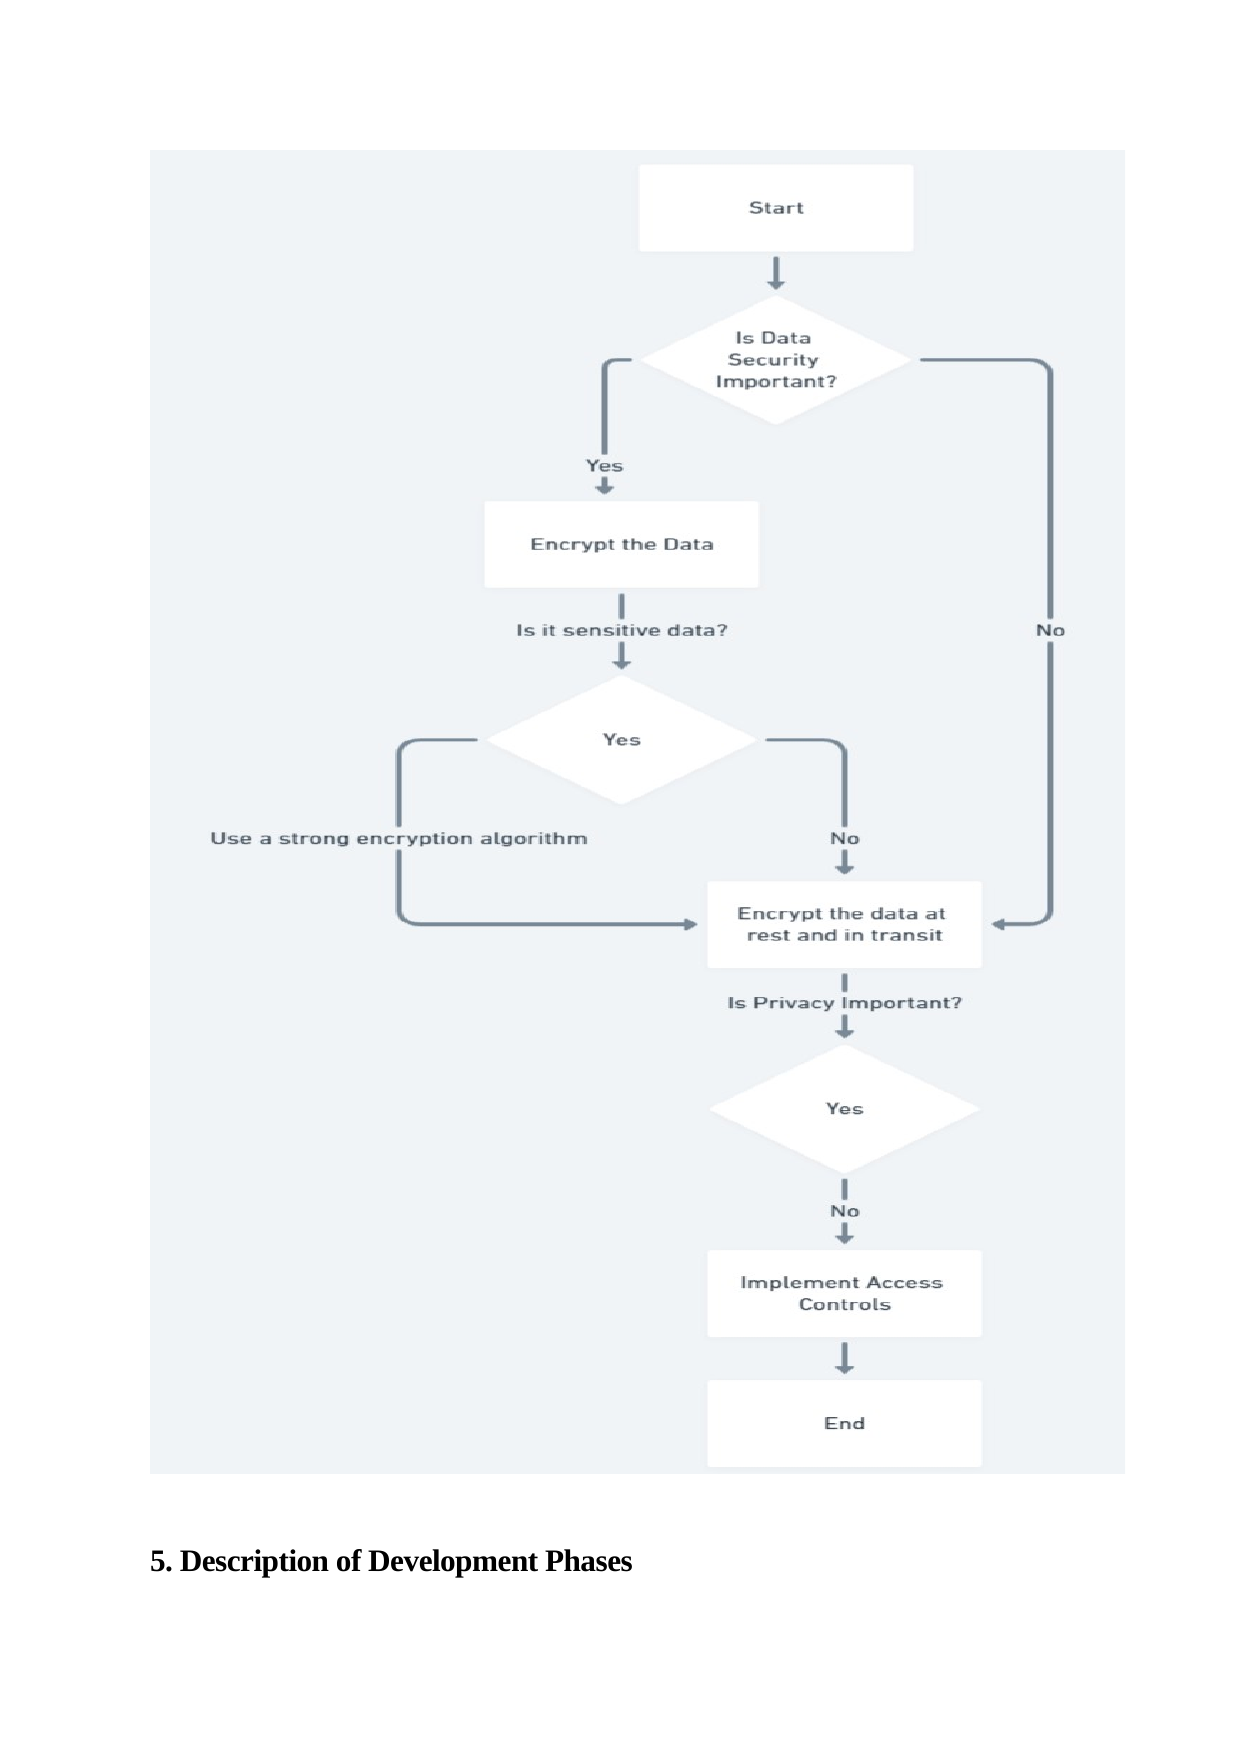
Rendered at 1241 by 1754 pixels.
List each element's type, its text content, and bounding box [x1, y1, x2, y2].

text 5. Description of Development Phases [150, 1542, 1125, 1578]
picture [150, 150, 1125, 1474]
